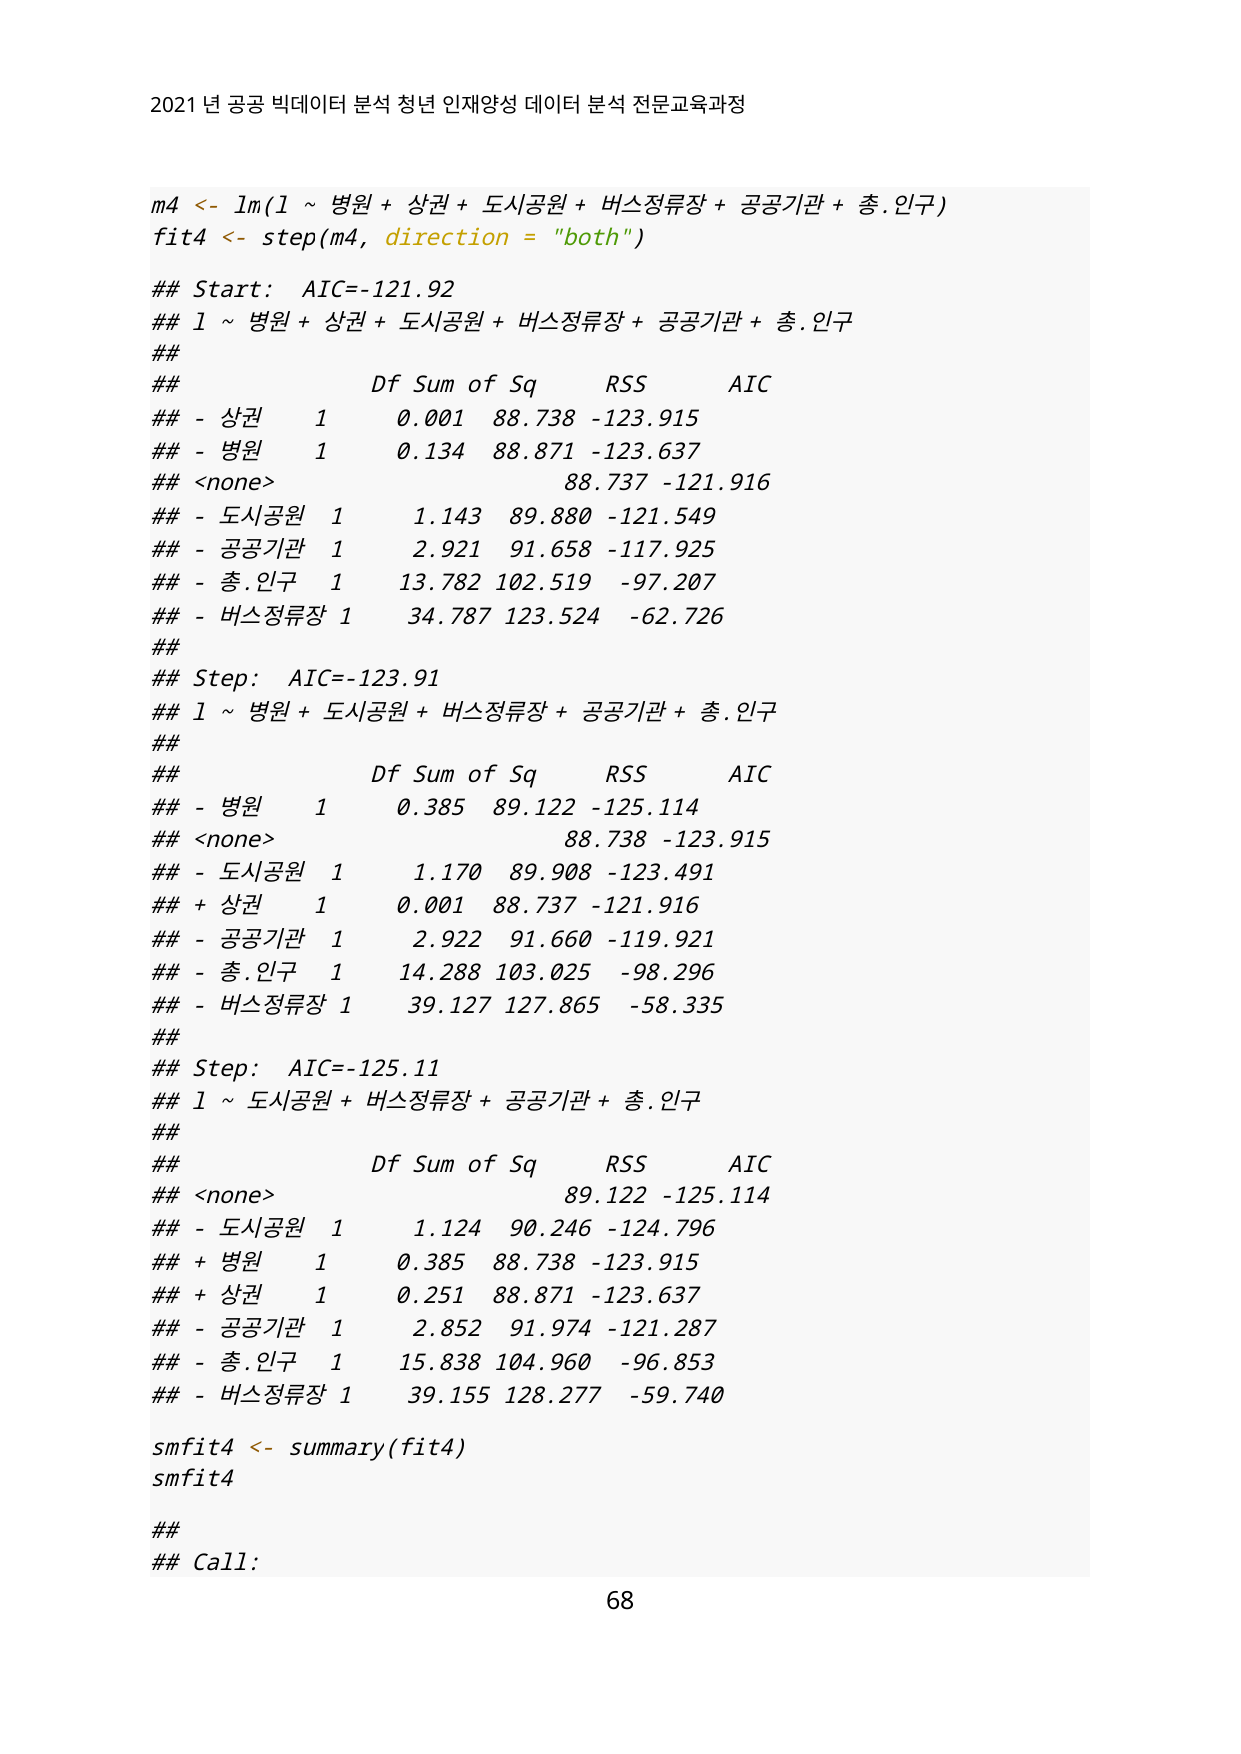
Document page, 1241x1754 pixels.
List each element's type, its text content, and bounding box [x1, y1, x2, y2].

text ## Start: AIC=-121.92 ## l ~ 병원 + 상권 + 도시공원 + 버스정류장 + 공공기관 + 총.인구 ## ## Df Sum of Sq RSS AIC ## - 상권 1 0.001 88.738 -123.915 ## - 병원 1 0.134 88.871 -123.637 ## <none> 88.737 -121.916 ## - 도시공원 1 1.143 89.880 -121.549 ## - 공공기관 1 2.921 91.658 -117.925 ## - 총.인구 1 13.782 102.519 -97.207 ## - 버스정류장 1 34.787 123.524 -62.726 ## ## Step: AIC=-123.91 ## l ~ 병원 + 도시공원 + 버스정류장 + 공공기관 + 총.인구 ## ## Df Sum of Sq RSS AIC ## - 병원 1 0.385 89.122 -125.114 ## <none> 88.738 -123.915 ## - 도시공원 1 1.170 89.908 -123.491 ## + 상권 1 0.001 88.737 -121.916 ## - 공공기관 1 2.922 91.660 -119.921 ## - 총.인구 1 14.288 103.025 -98.296 ## - 버스정류장 1 39.127 127.865 -58.335 ## ## Step: AIC=-125.11 ## l ~ 도시공원 + 버스정류장 + 공공기관 + 총.인구 ## ## Df Sum of Sq RSS AIC ## <none> 89.122 -125.114 ## - 도시공원 1 1.124 90.246 -124.796 ## + 병원 1 0.385 88.738 -123.915 ## + 상권 1 0.251 88.871 -123.637 ## - 공공기관 1 2.852 91.974 -121.287 ## - 총.인구 1 15.838 104.960 -96.853 ## - 버스정류장 1 39.155 128.277 -59.740 [150, 272, 1090, 1410]
text m4 <- lm(l ~ 병원 + 상권 + 도시공원 + 버스정류장 + 공공기관 + 총.인구) fit4 <- step(m4, direction = "both") [645, 187, 1090, 252]
text smfit4 <- summary(fit4) smfit4 [232, 1431, 1090, 1493]
